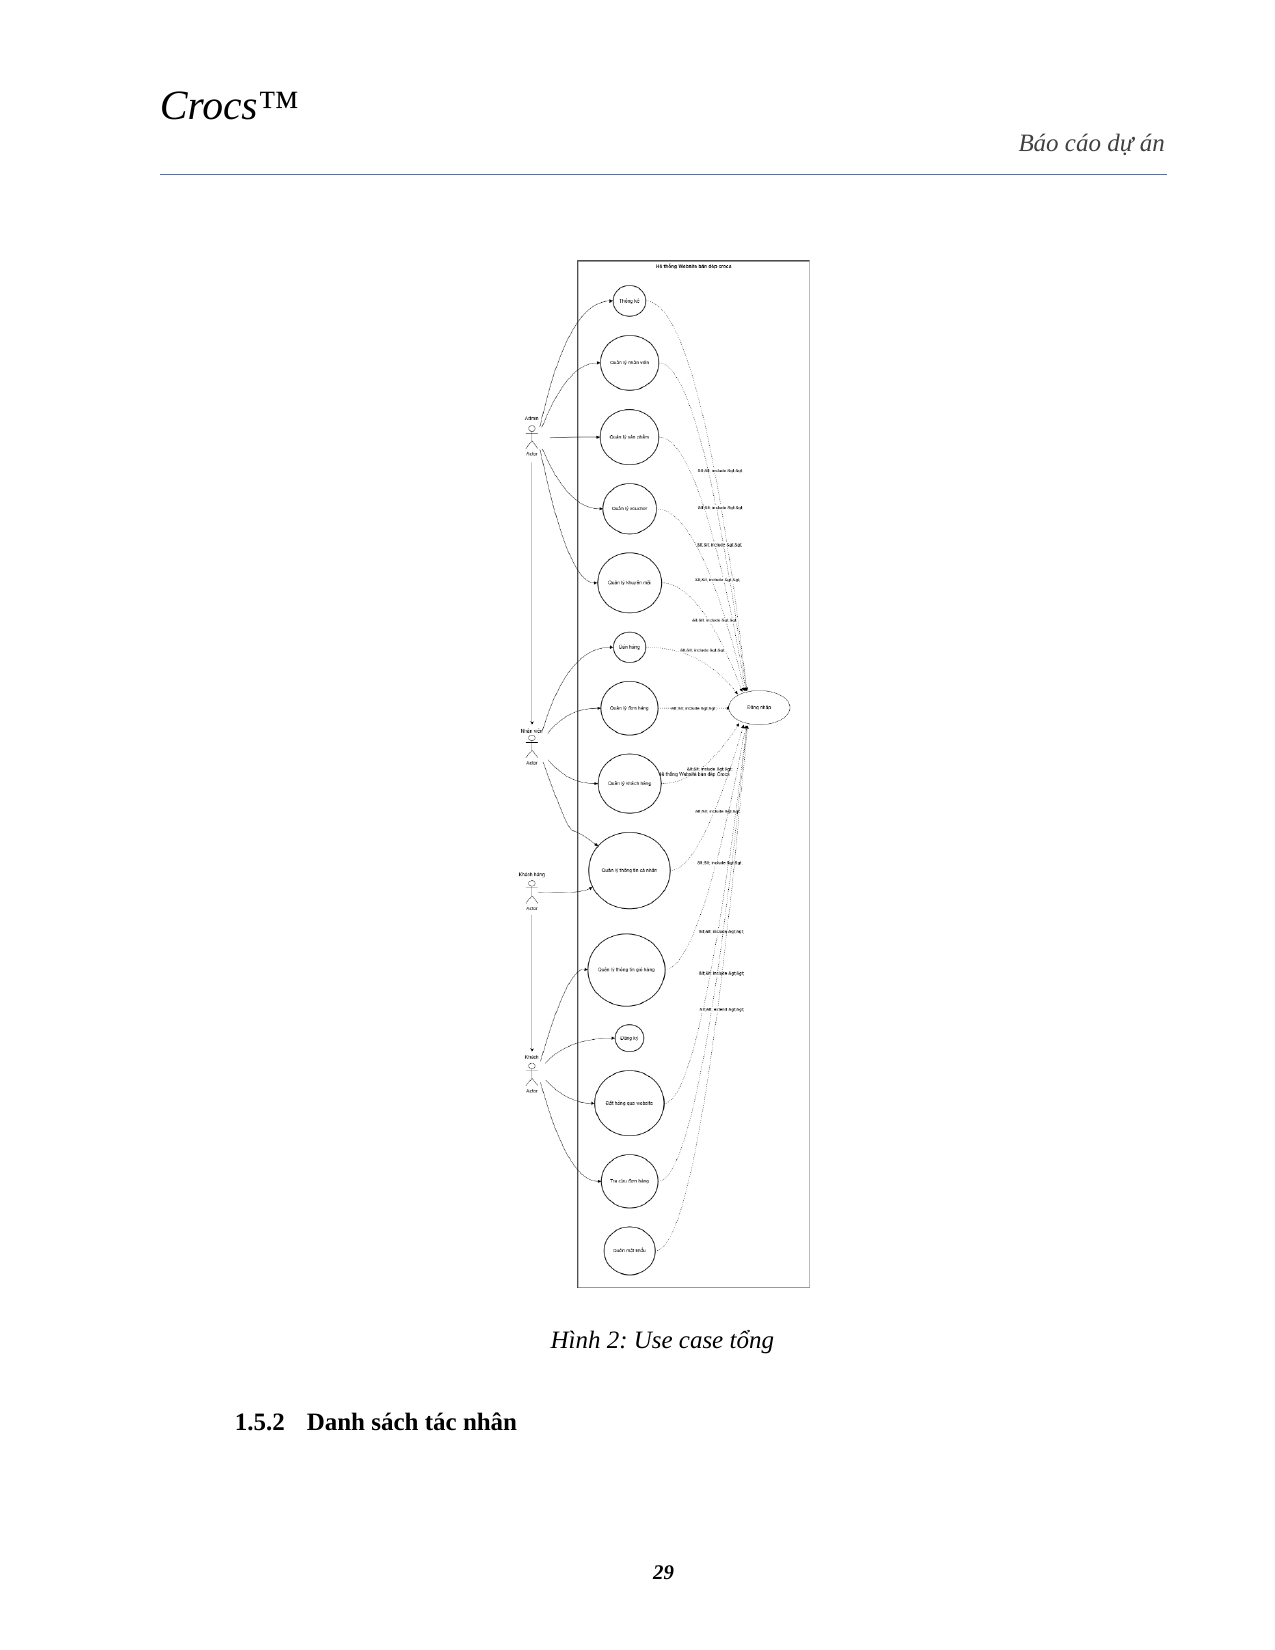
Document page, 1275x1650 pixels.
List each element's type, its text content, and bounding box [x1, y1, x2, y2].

picture [517, 260, 810, 1288]
text 1.5.2 Danh sách tác nhân [159, 1407, 1167, 1436]
subtitle Hình 2: Use case tổng [159, 1325, 1167, 1354]
